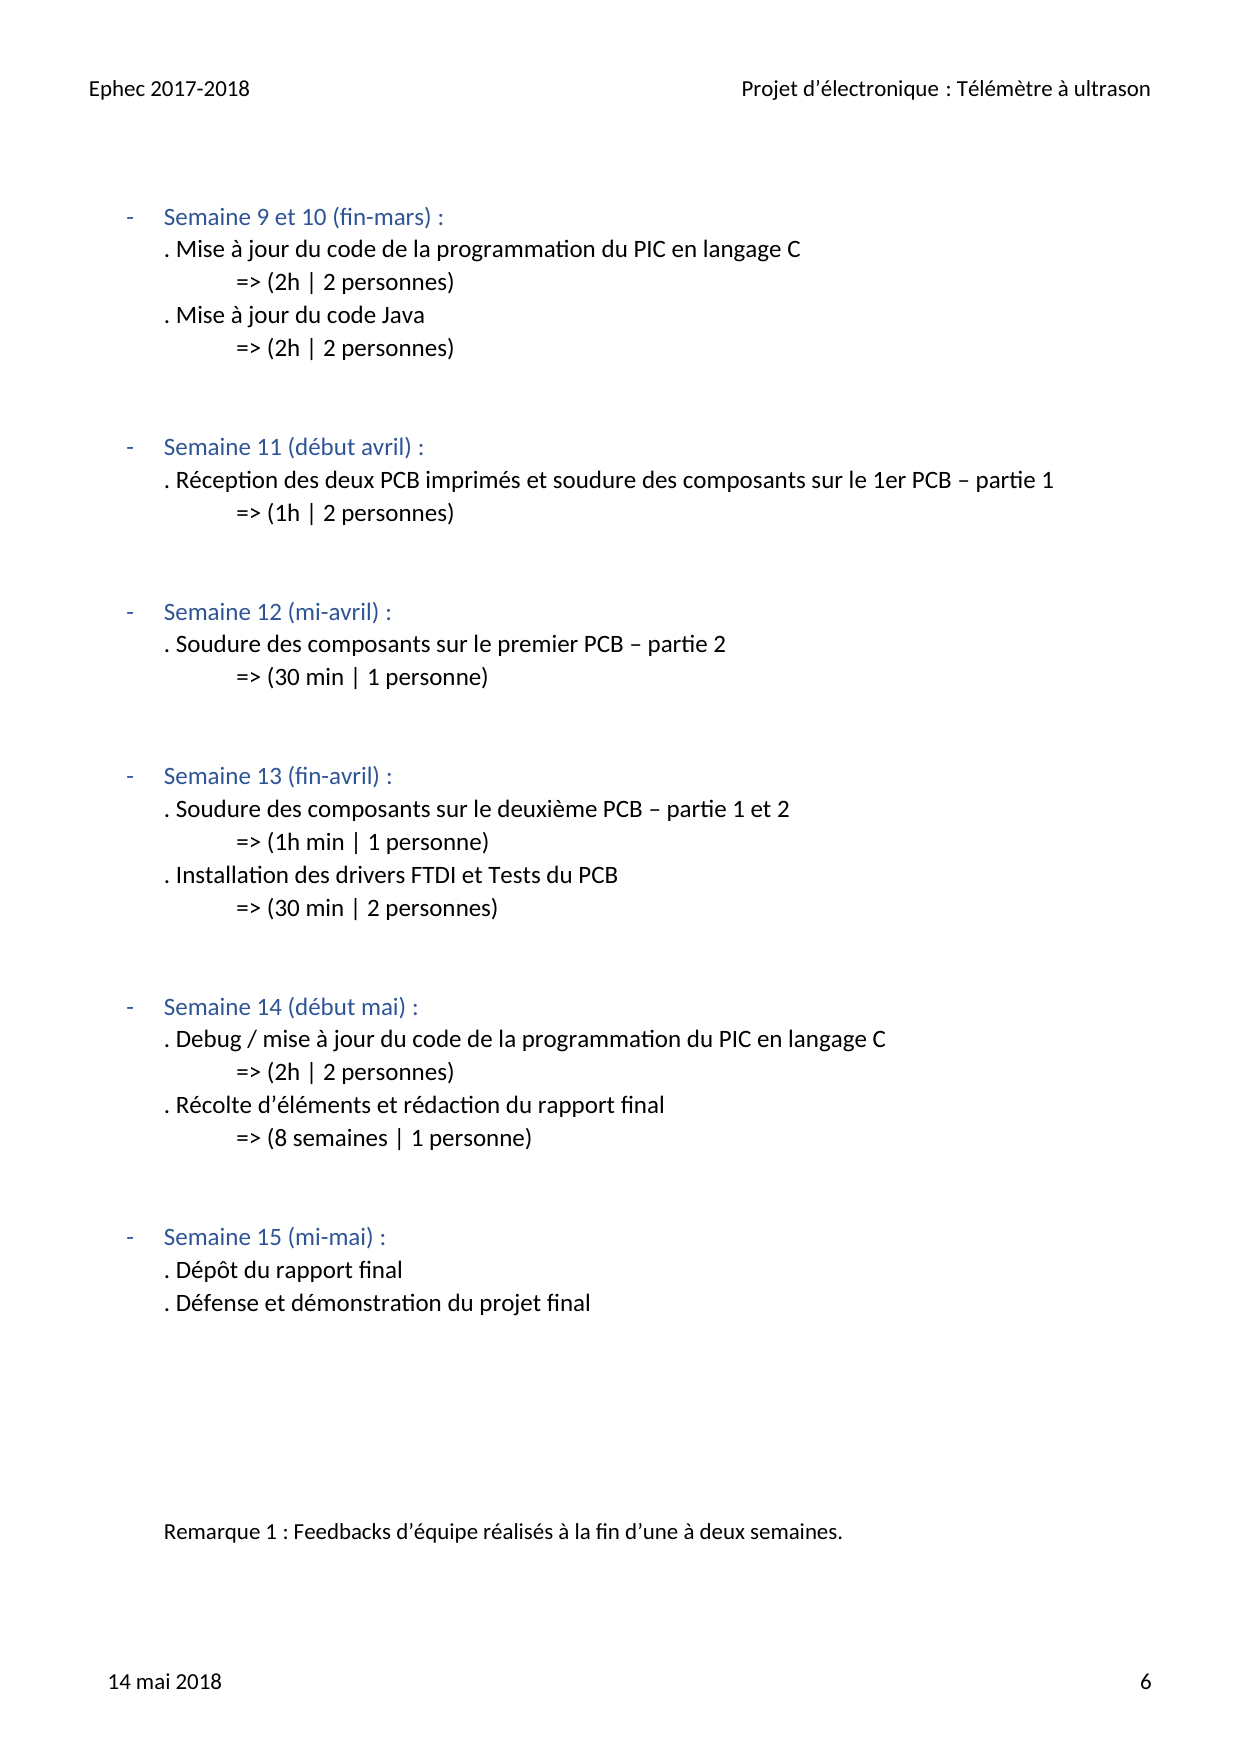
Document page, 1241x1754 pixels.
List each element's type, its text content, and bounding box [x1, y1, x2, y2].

list => (8 semaines | 1 personne) [164, 1122, 1152, 1153]
list . Réception des deux PCB imprimés et soudure des composants sur le 1er PCB – partie 1 [164, 464, 1152, 494]
list . Dépôt du rapport final [164, 1254, 1152, 1284]
list Remarque 1 : Feedbacks d’équipe réalisés à la fin d’une à deux semaines. [164, 1517, 1152, 1545]
list . Mise à jour du code de la programmation du PIC en langage C [164, 233, 1152, 264]
list . Soudure des composants sur le deuxième PCB – partie 1 et 2 [164, 793, 1152, 824]
list Semaine 11 (début avril) : [126, 431, 1152, 462]
list => (1h min | 1 personne) [164, 826, 1152, 857]
list => (2h | 2 personnes) [164, 332, 1152, 363]
list . Installation des drivers FTDI et Tests du PCB [164, 859, 1152, 889]
list . Soudure des composants sur le premier PCB – partie 2 [164, 628, 1152, 659]
list => (1h | 2 personnes) [164, 497, 1152, 527]
list . Debug / mise à jour du code de la programmation du PIC en langage C [164, 1023, 1152, 1054]
list => (2h | 2 personnes) [164, 266, 1152, 297]
list Semaine 13 (fin-avril) : [126, 760, 1152, 791]
list Semaine 12 (mi-avril) : [126, 596, 1152, 626]
list . Mise à jour du code Java [164, 299, 1152, 330]
list . Défense et démonstration du projet final [164, 1287, 1152, 1317]
list . Récolte d’éléments et rédaction du rapport final [164, 1089, 1152, 1120]
list Semaine 15 (mi-mai) : [126, 1221, 1152, 1252]
list => (30 min | 2 personnes) [164, 892, 1152, 922]
list Semaine 9 et 10 (fin-mars) : [126, 201, 1152, 231]
list => (30 min | 1 personne) [164, 661, 1152, 692]
list => (2h | 2 personnes) [164, 1056, 1152, 1087]
list Semaine 14 (début mai) : [126, 991, 1152, 1021]
